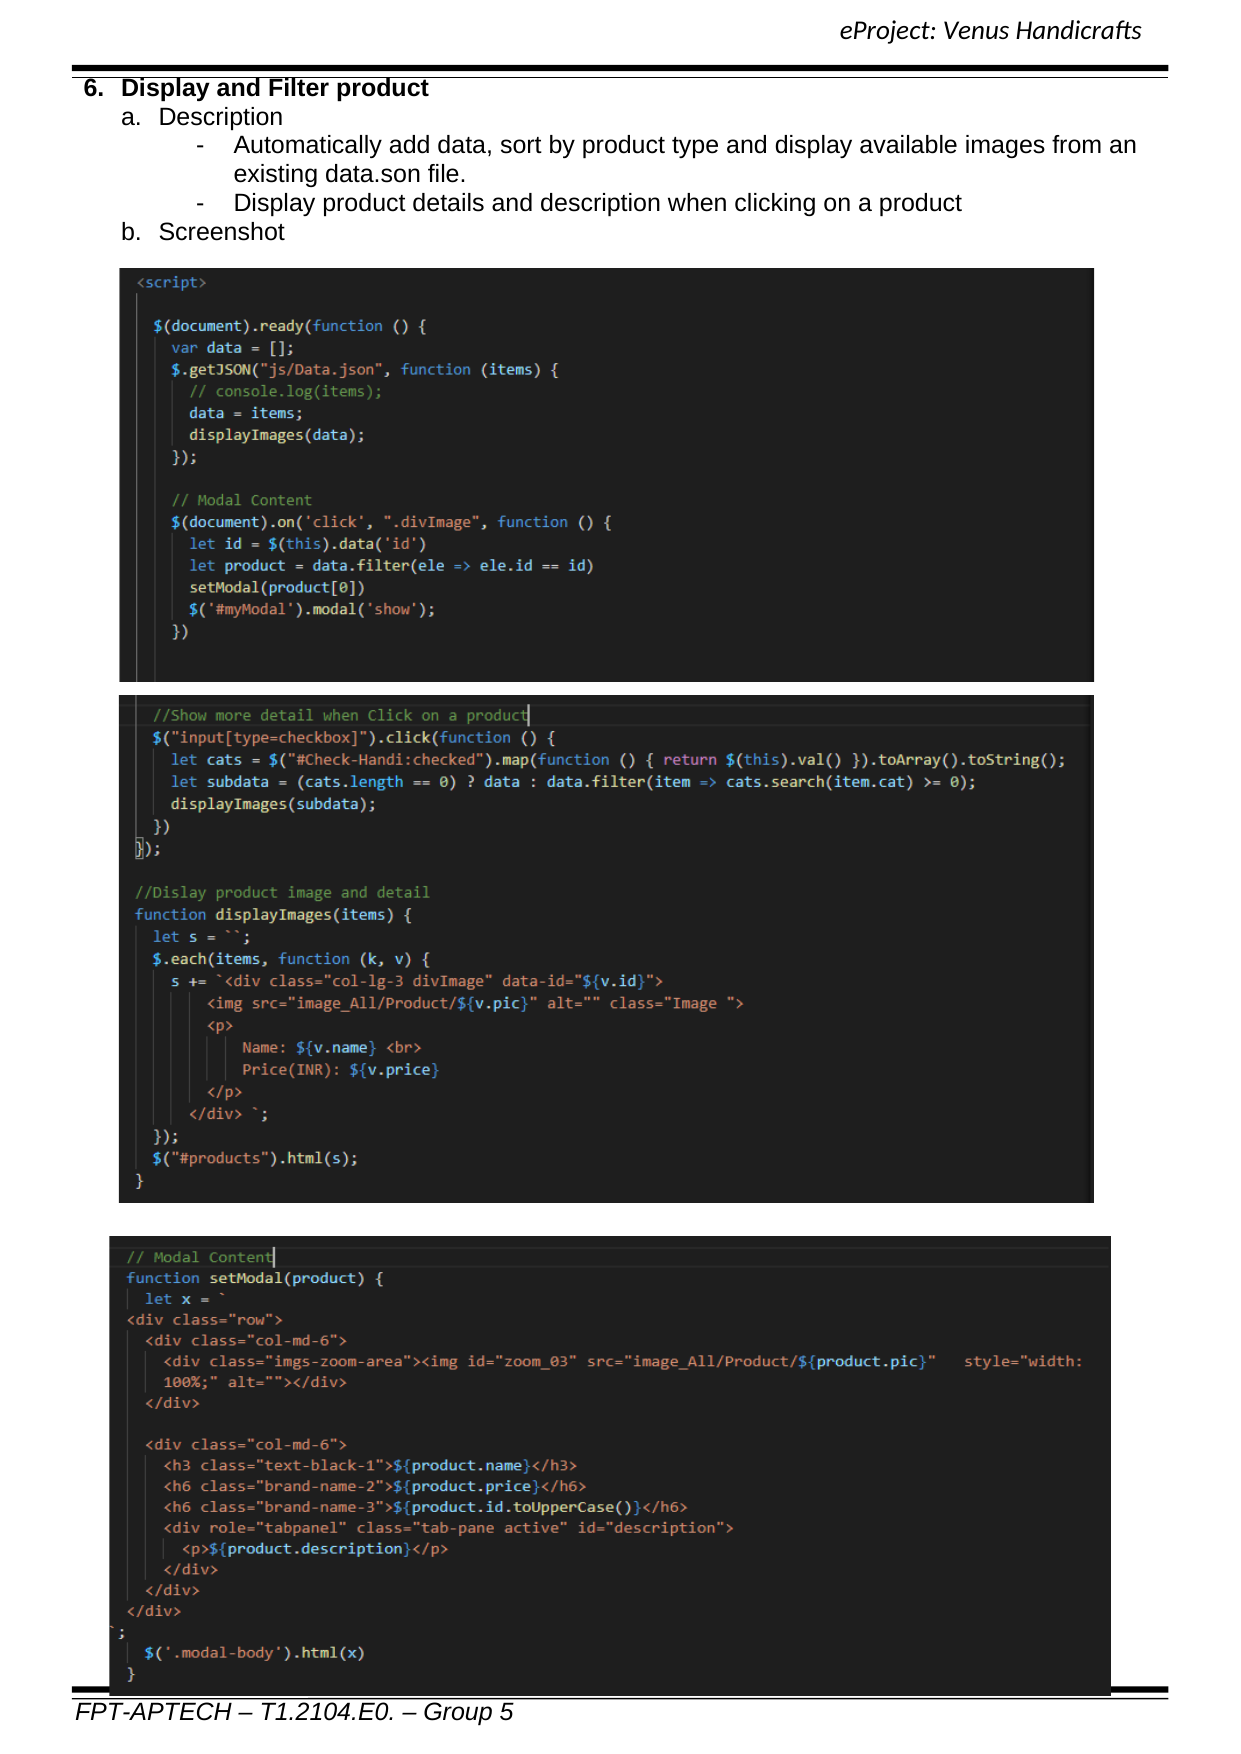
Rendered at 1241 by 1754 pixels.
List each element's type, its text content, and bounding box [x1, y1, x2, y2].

list Automatically add data, sort by product type and display available images from an existing data.son file. [196, 130, 1203, 188]
picture [109, 1236, 1111, 1696]
list Display and Filter product [83, 73, 1203, 102]
picture [118, 695, 1094, 1203]
list Description [121, 102, 1203, 130]
list Screenshot [121, 217, 1203, 245]
picture [119, 268, 1095, 682]
list Display product details and description when clicking on a product [196, 188, 1203, 217]
